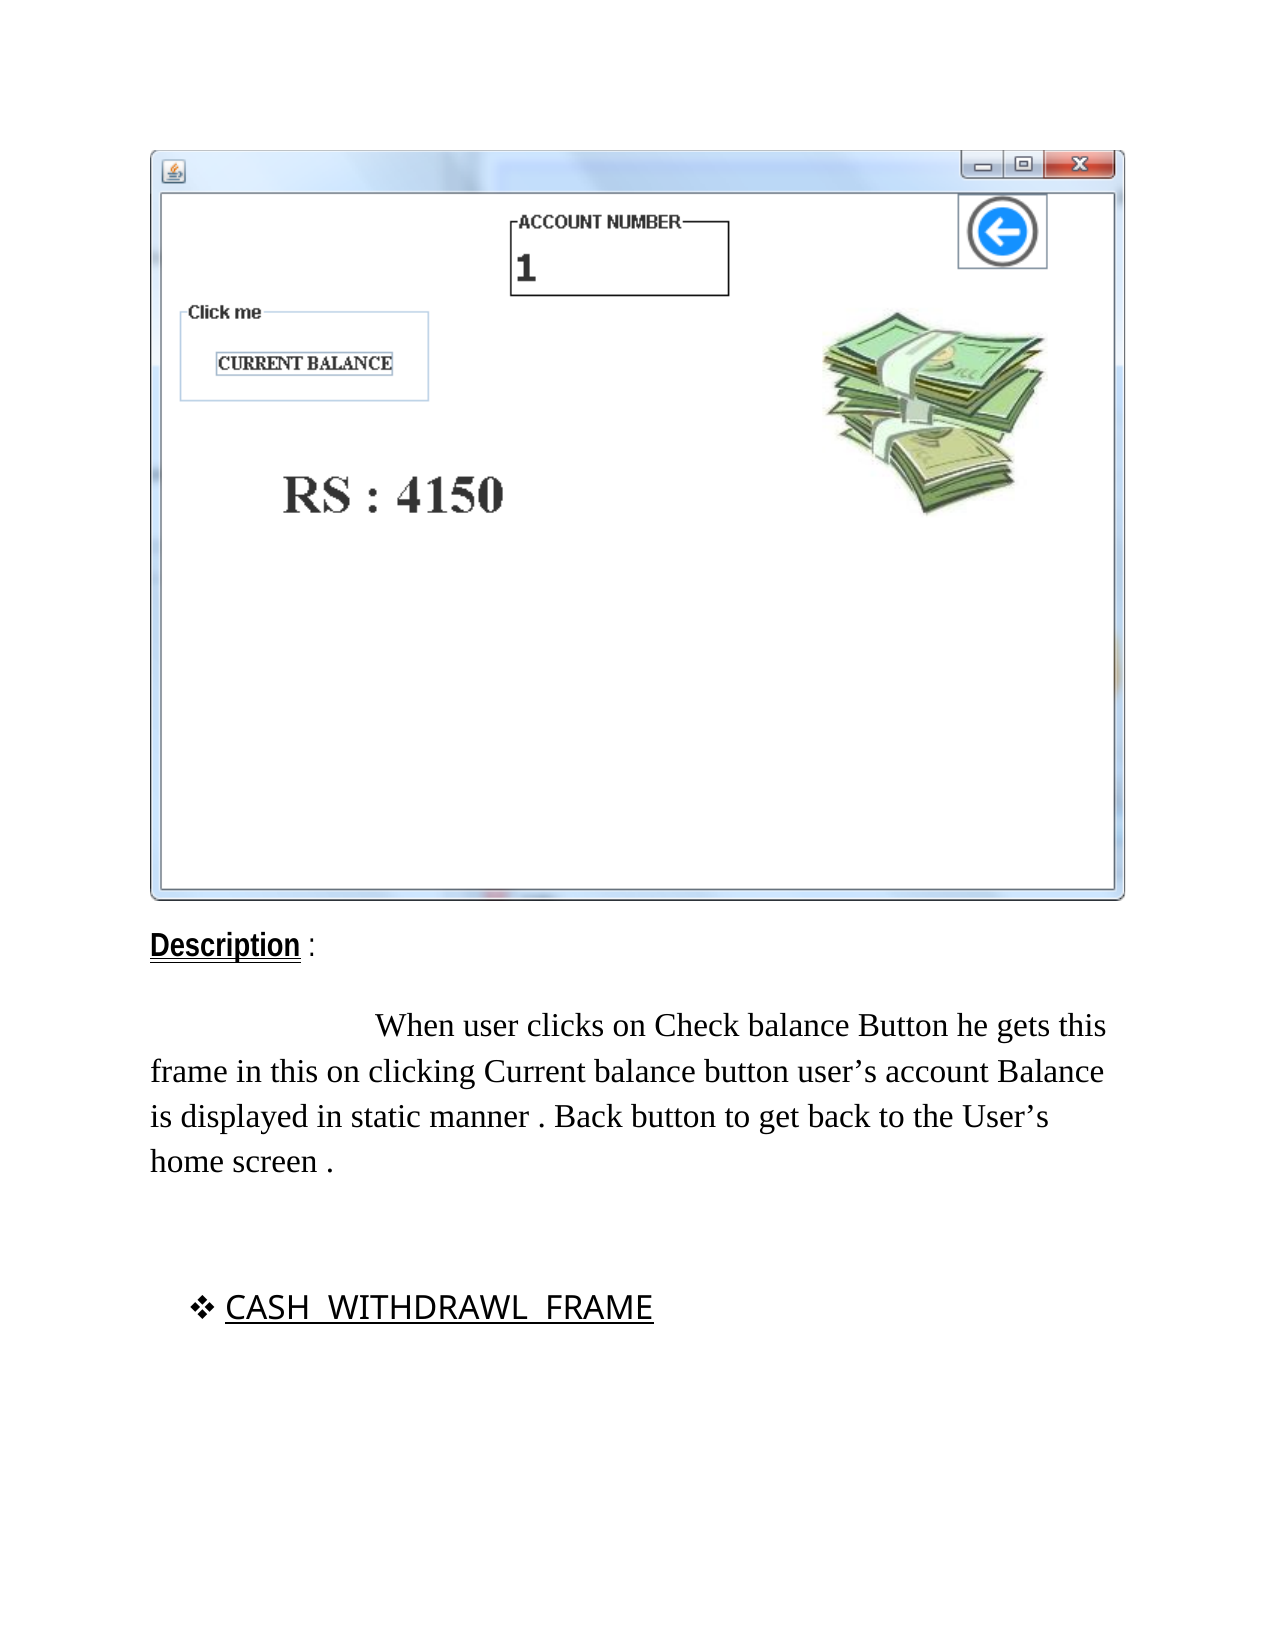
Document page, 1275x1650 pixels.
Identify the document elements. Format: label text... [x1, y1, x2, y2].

text Description : [150, 926, 1125, 964]
text When user clicks on Check balance Button he gets this frame in this on clicking Current balance button user’s account Balance is displayed in static manner . Back button to get back to the User’s home screen . [150, 999, 1125, 1180]
list CASH WITHDRAWL FRAME [187, 1283, 1125, 1329]
picture [150, 150, 1125, 901]
